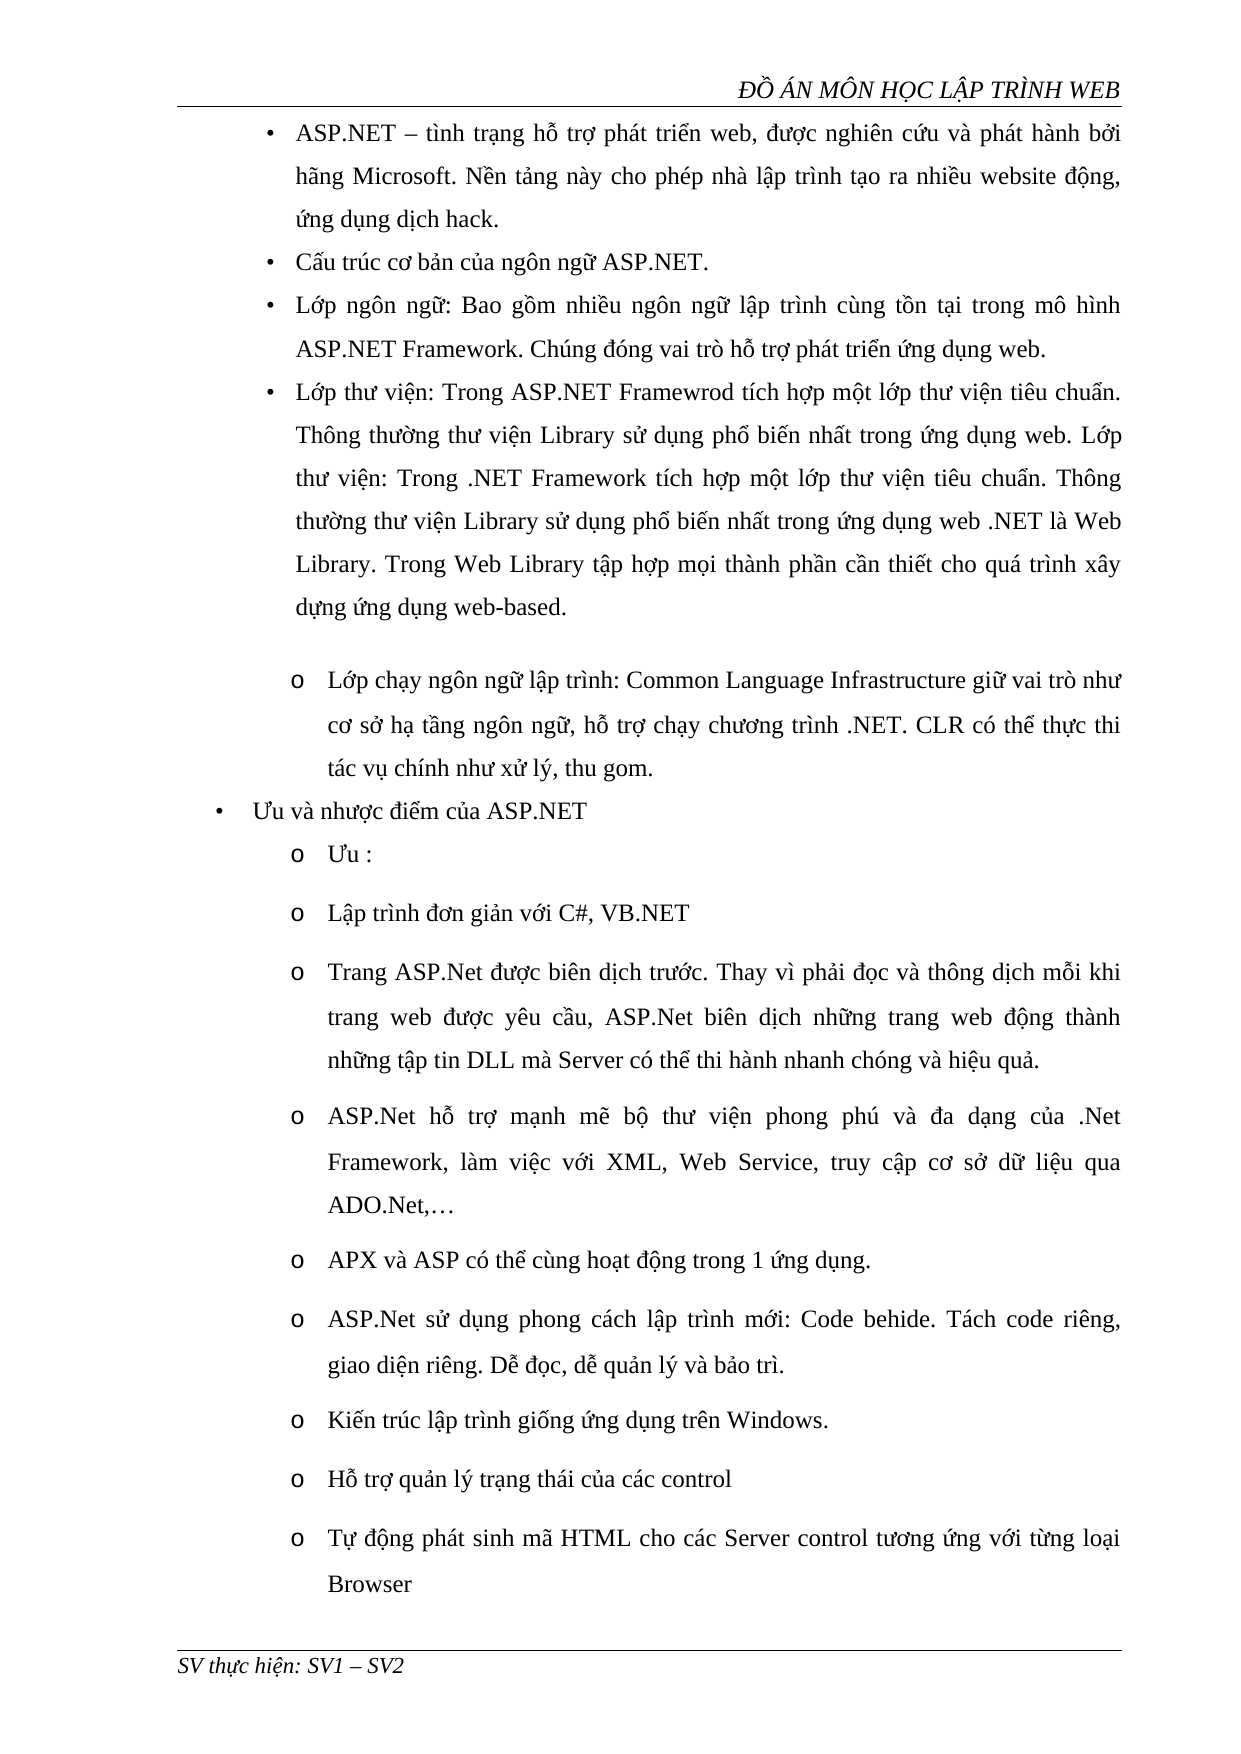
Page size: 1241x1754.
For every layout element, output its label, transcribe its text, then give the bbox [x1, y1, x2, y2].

list ASP.Net hỗ trợ mạnh mẽ bộ thư viện phong phú và đa dạng của .Net Framework, làm việc với XML, Web Service, truy cập cơ sở dữ liệu qua ADO.Net,… [290, 1101, 1122, 1218]
list Trang ASP.Net được biên dịch trước. Thay vì phải đọc và thông dịch mỗi khi trang web được yêu cầu, ASP.Net biên dịch những trang web động thành những tập tin DLL mà Server có thể thi hành nhanh chóng và hiệu quả. [290, 957, 1122, 1074]
list ASP.NET – tình trạng hỗ trợ phát triển web, được nghiên cứu và phát hành bởi hãng Microsoft. Nền tảng này cho phép nhà lập trình tạo ra nhiều website động, ứng dụng dịch hack. [266, 118, 1122, 233]
list Kiến trúc lập trình giống ứng dụng trên Windows. [290, 1406, 1122, 1436]
list Lớp chạy ngôn ngữ lập trình: Common Language Infrastructure giữ vai trò như cơ sở hạ tầng ngôn ngữ, hỗ trợ chạy chương trình .NET. CLR có thể thực thi tác vụ chính như xử lý, thu gom. [290, 665, 1122, 782]
list Ưu và nhược điểm của ASP.NET [215, 796, 1122, 825]
list APX và ASP có thể cùng hoạt động trong 1 ứng dụng. [290, 1246, 1122, 1276]
list Ưu : [290, 839, 1122, 870]
list Tự động phát sinh mã HTML cho các Server control tương ứng với từng loại Browser [290, 1523, 1122, 1597]
list Hỗ trợ quản lý trạng thái của các control [290, 1464, 1122, 1495]
list Cấu trúc cơ bản của ngôn ngữ ASP.NET. [266, 247, 1122, 276]
list Lập trình đơn giản với C#, VB.NET [290, 898, 1122, 929]
list ASP.Net sử dụng phong cách lập trình mới: Code behide. Tách code riêng, giao diện riêng. Dễ đọc, dễ quản lý và bảo trì. [290, 1304, 1122, 1378]
list Lớp thư viện: Trong ASP.NET Framewrod tích hợp một lớp thư viện tiêu chuẩn. Thông thường thư viện Library sử dụng phổ biến nhất trong ứng dụng web. Lớp thư viện: Trong .NET Framework tích hợp một lớp thư viện tiêu chuẩn. Thông thường thư viện Library sử dụng phổ biến nhất trong ứng dụng web .NET là Web Library. Trong Web Library tập hợp mọi thành phần cần thiết cho quá trình xây dựng ứng dụng web-based. [266, 377, 1122, 621]
list Lớp ngôn ngữ: Bao gồm nhiều ngôn ngữ lập trình cùng tồn tại trong mô hình ASP.NET Framework. Chúng đóng vai trò hỗ trợ phát triển ứng dụng web. [266, 291, 1122, 362]
